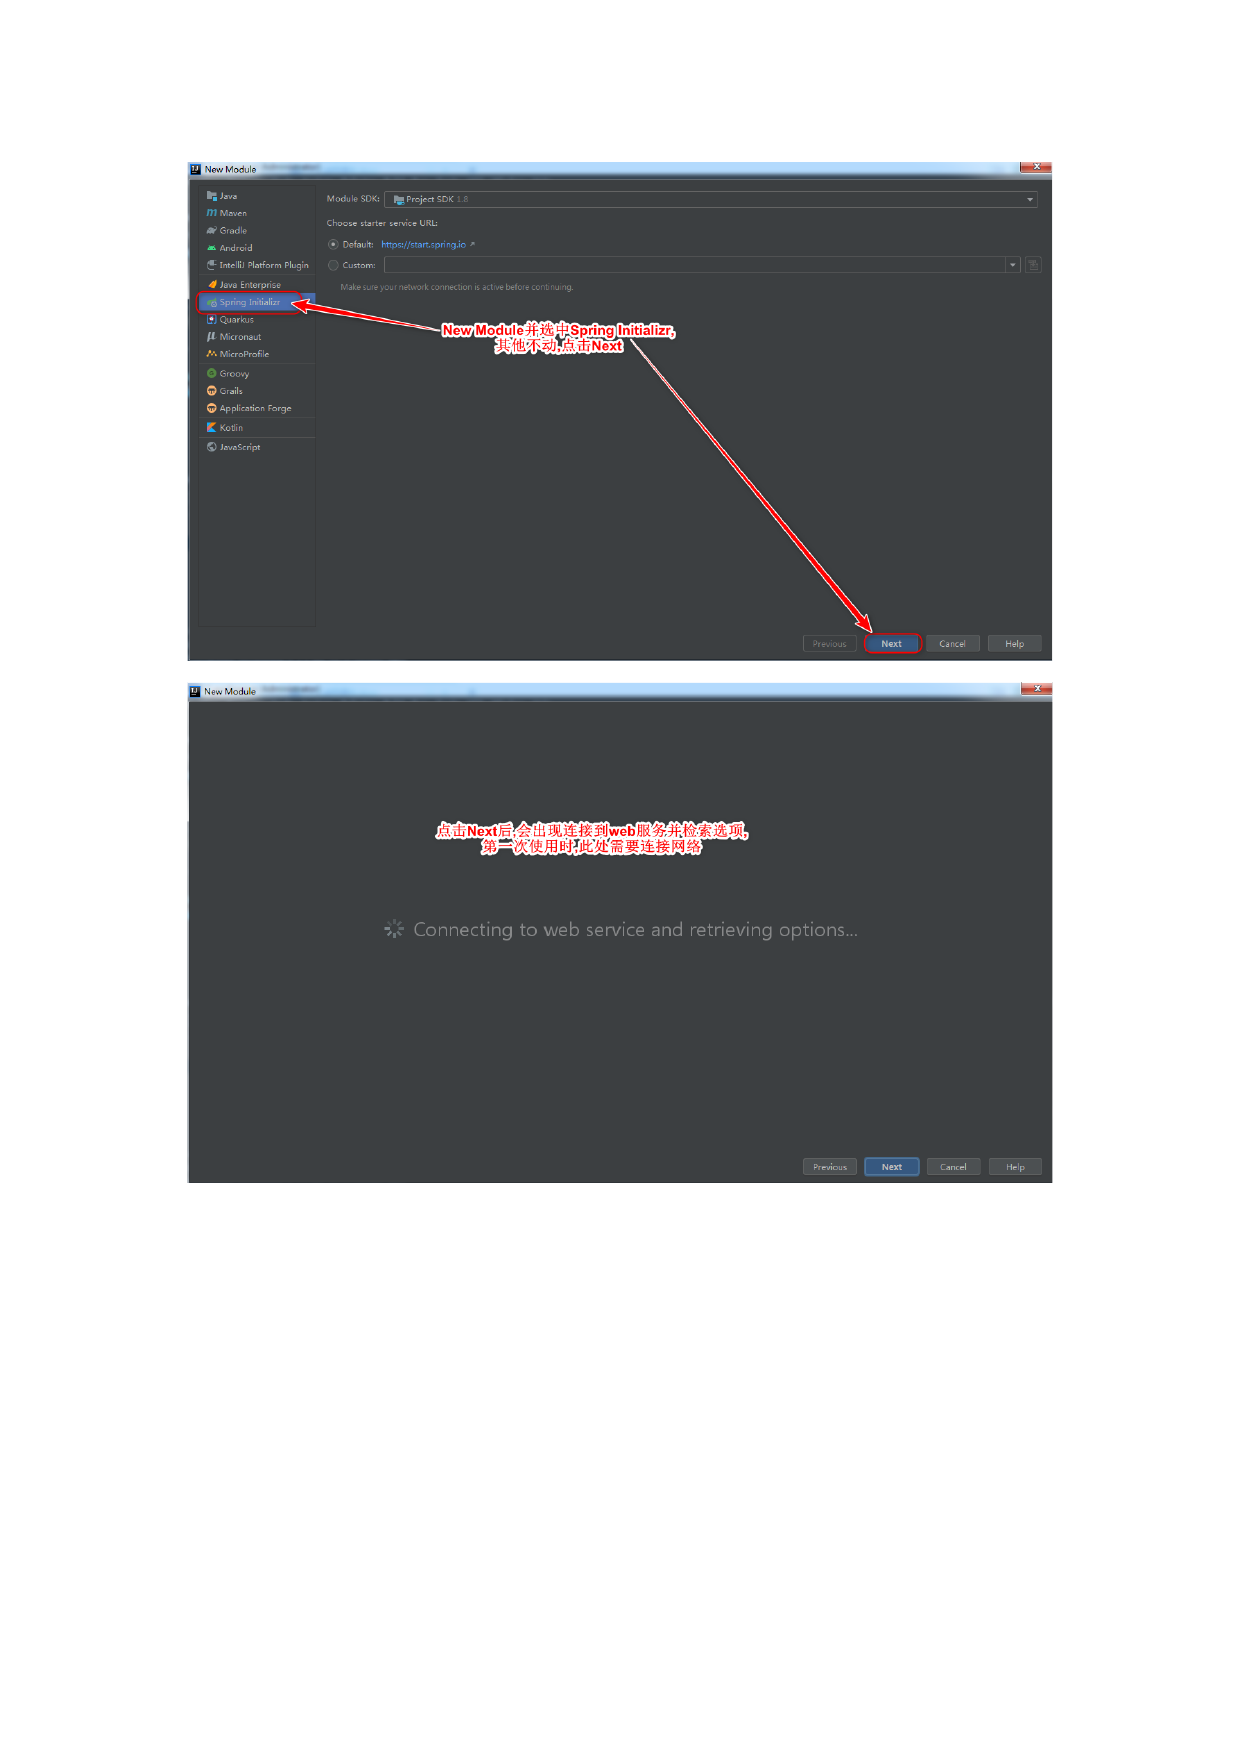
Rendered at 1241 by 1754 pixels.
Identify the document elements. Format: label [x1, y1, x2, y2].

picture [187, 682, 1053, 1183]
picture [187, 162, 1053, 661]
